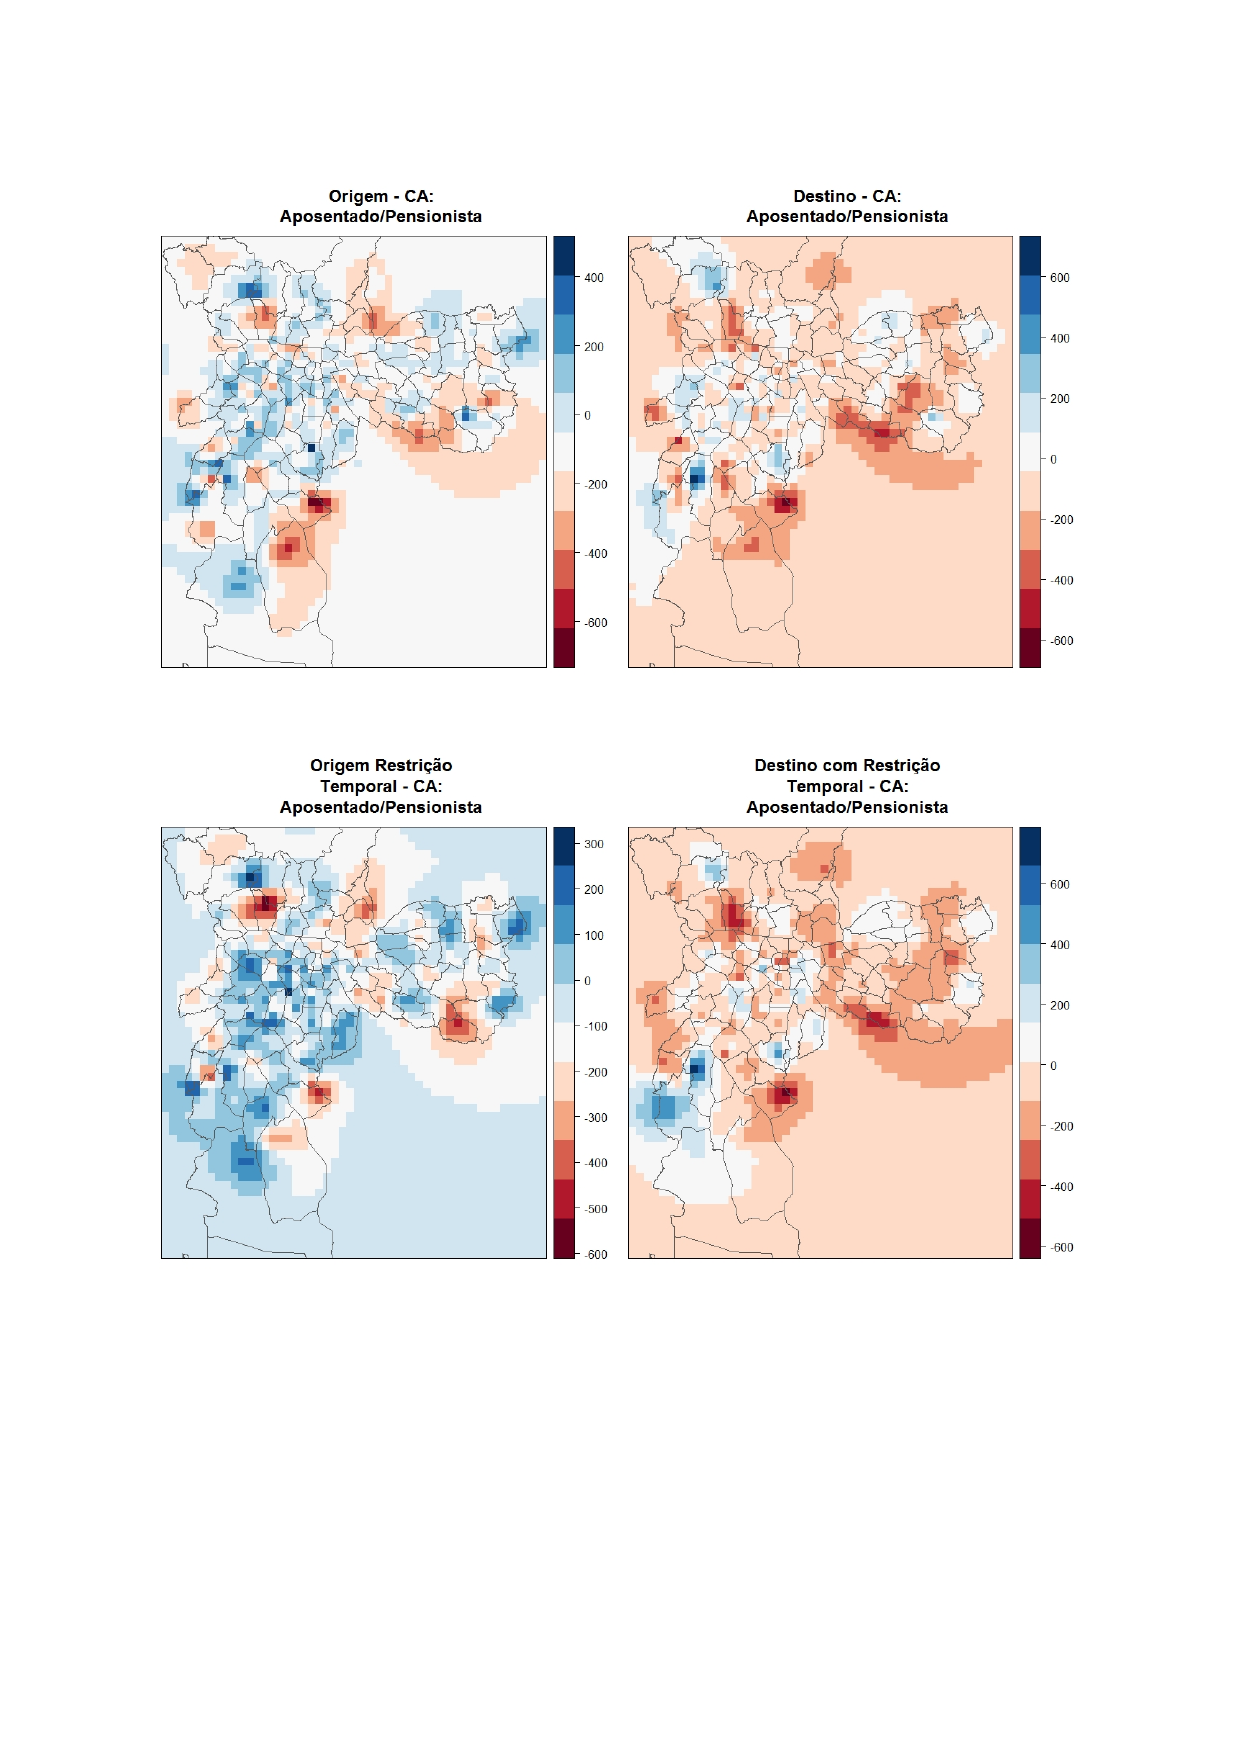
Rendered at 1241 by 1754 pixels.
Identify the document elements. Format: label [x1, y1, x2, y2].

picture [147, 727, 1081, 1303]
picture [147, 147, 1081, 723]
